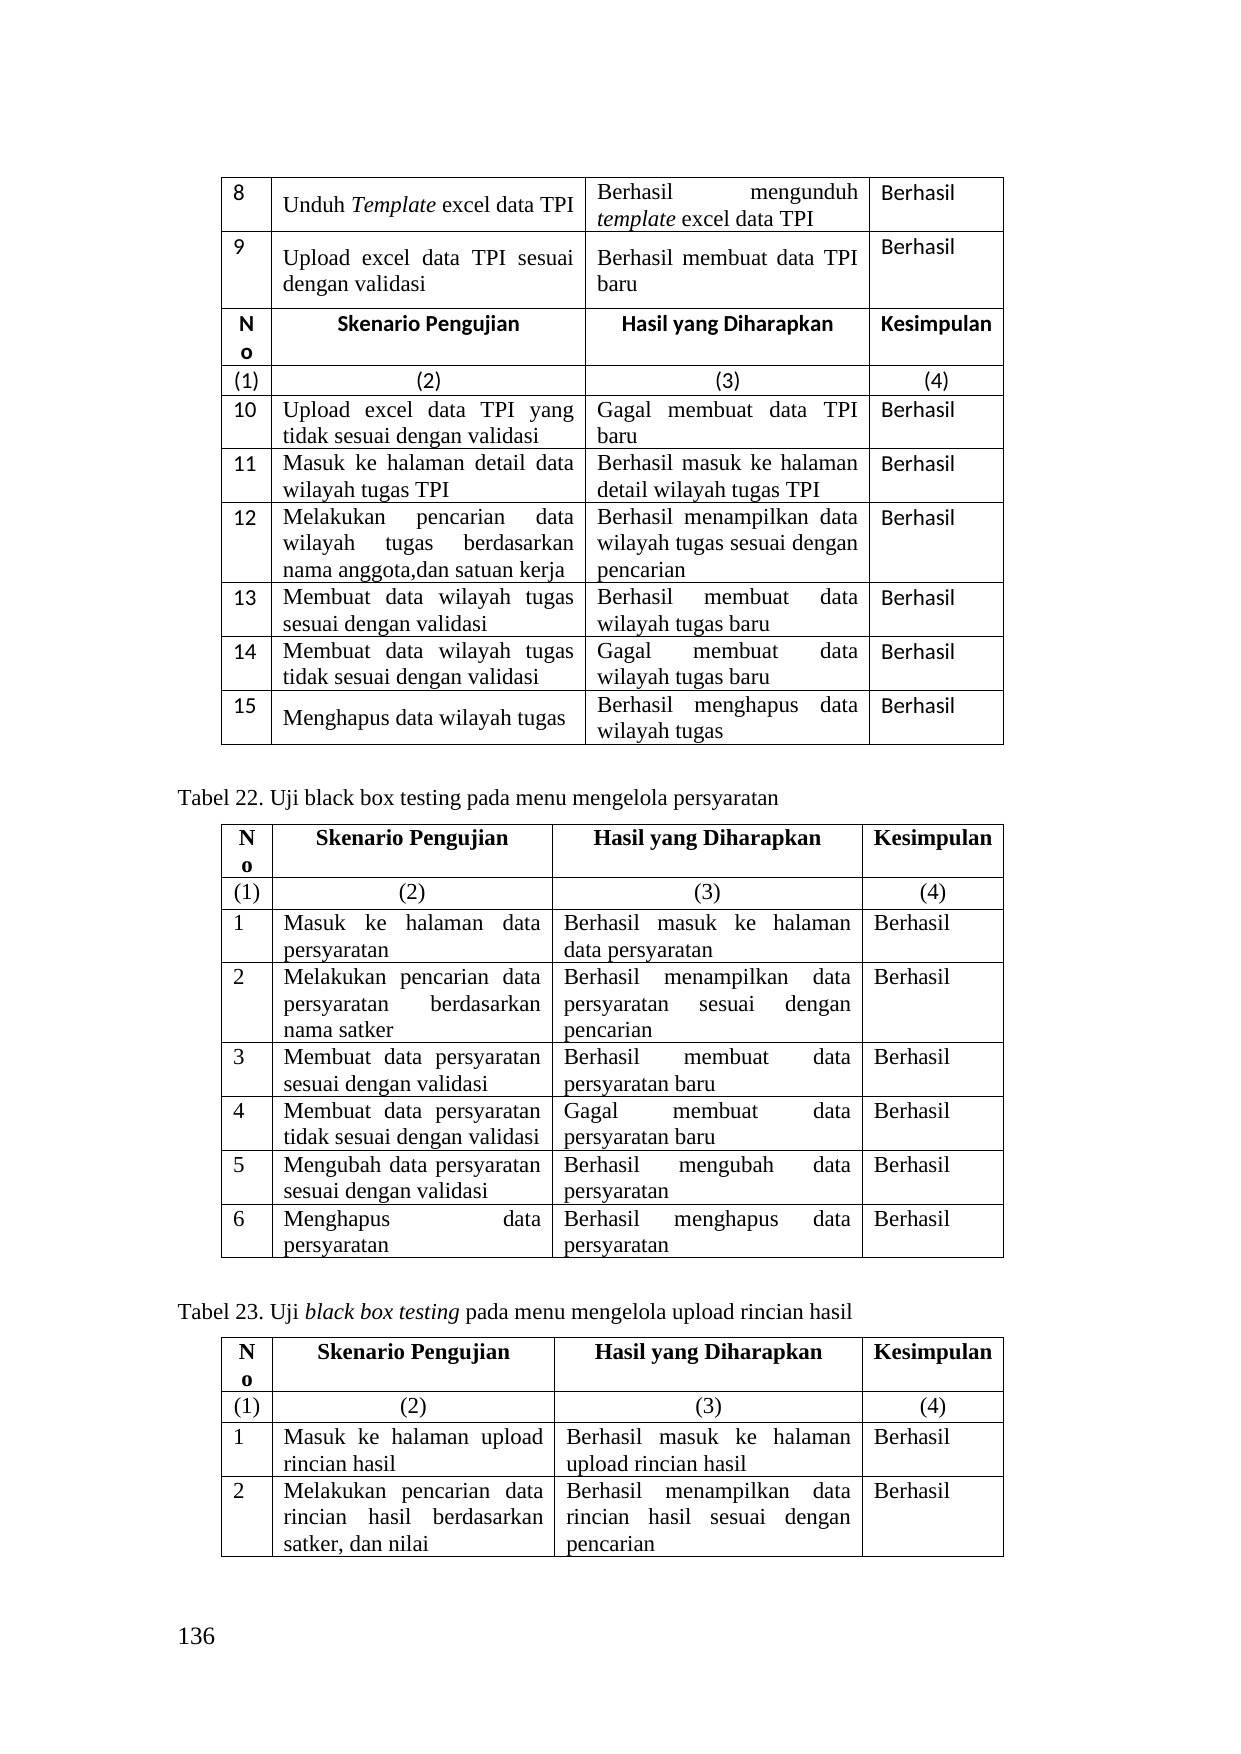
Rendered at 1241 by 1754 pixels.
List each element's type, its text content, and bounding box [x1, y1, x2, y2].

table_cell Berhasil [863, 1205, 1003, 1257]
table_cell Berhasil menampilkan data rincian hasil sesuai dengan pencarian [555, 1477, 862, 1556]
table_cell Berhasil [863, 910, 1003, 962]
table_cell Berhasil [863, 1151, 1003, 1203]
table_cell Berhasil [870, 178, 1003, 231]
table_cell Berhasil [863, 1043, 1003, 1096]
table_cell Berhasil menampilkan data persyaratan sesuai dengan pencarian [553, 963, 862, 1042]
table_cell Upload excel data TPI sesuai dengan validasi [272, 232, 585, 308]
table_cell Menghapus data persyaratan [273, 1205, 552, 1257]
table_cell Membuat data persyaratan tidak sesuai dengan validasi [273, 1097, 552, 1150]
table_cell (1) [222, 366, 271, 394]
table_cell (2) [272, 366, 585, 394]
table_cell (2) [273, 878, 552, 908]
table_cell 15 [222, 691, 271, 743]
table_cell Berhasil [870, 583, 1003, 636]
table_cell Membuat data persyaratan sesuai dengan validasi [273, 1043, 552, 1096]
table_cell 2 [222, 963, 272, 1042]
table_cell Masuk ke halaman upload rincian hasil [273, 1423, 554, 1476]
table_cell (4) [863, 1392, 1003, 1422]
table_header Kesimpulan [863, 825, 1003, 877]
table_cell Berhasil menghapus data persyaratan [553, 1205, 862, 1257]
table_cell (1) [222, 1392, 272, 1422]
table_cell Berhasil membuat data TPI baru [586, 232, 869, 308]
table_cell Berhasil mengunduh template excel data TPI [586, 178, 869, 231]
table_cell 1 [222, 910, 272, 962]
table_cell Berhasil masuk ke halaman data persyaratan [553, 910, 862, 962]
table_cell Melakukan pencarian data rincian hasil berdasarkan satker, dan nilai [273, 1477, 554, 1556]
table_cell Berhasil [863, 1423, 1003, 1476]
table_cell (1) [222, 878, 272, 908]
table_cell Membuat data wilayah tugas tidak sesuai dengan validasi [272, 637, 585, 690]
table_cell No [222, 309, 271, 365]
table_cell Berhasil mengubah data persyaratan [553, 1151, 862, 1203]
table_cell Berhasil membuat data wilayah tugas baru [586, 583, 869, 636]
table_cell Melakukan pencarian data wilayah tugas berdasarkan nama anggota,dan satuan kerja [272, 503, 585, 582]
table_cell Mengubah data persyaratan sesuai dengan validasi [273, 1151, 552, 1203]
table_cell 11 [222, 449, 271, 502]
table_cell Berhasil [870, 503, 1003, 582]
table_cell Menghapus data wilayah tugas [272, 691, 585, 743]
table_cell Berhasil [863, 963, 1003, 1042]
table_cell (4) [870, 366, 1003, 394]
table_cell Berhasil [870, 396, 1003, 448]
table_cell Melakukan pencarian data persyaratan berdasarkan nama satker [273, 963, 552, 1042]
table_cell Berhasil masuk ke halaman detail wilayah tugas TPI [586, 449, 869, 502]
table_header Kesimpulan [863, 1338, 1003, 1391]
table_cell Upload excel data TPI yang tidak sesuai dengan validasi [272, 396, 585, 448]
table_cell 8 [222, 178, 271, 231]
table_cell Masuk ke halaman data persyaratan [273, 910, 552, 962]
table_cell 6 [222, 1205, 272, 1257]
table_cell Kesimpulan [870, 309, 1003, 365]
table_cell 4 [222, 1097, 272, 1150]
table_cell Berhasil [863, 1477, 1003, 1556]
table_header No [222, 825, 272, 877]
table_cell Gagal membuat data TPI baru [586, 396, 869, 448]
table_cell (3) [553, 878, 862, 908]
table_cell Berhasil [870, 449, 1003, 502]
table_cell Berhasil membuat data persyaratan baru [553, 1043, 862, 1096]
table_cell 1 [222, 1423, 272, 1476]
table_cell (4) [863, 878, 1003, 908]
table_cell Berhasil masuk ke halaman upload rincian hasil [555, 1423, 862, 1476]
table_cell (3) [586, 366, 869, 394]
table_cell Berhasil [870, 691, 1003, 743]
table_cell Masuk ke halaman detail data wilayah tugas TPI [272, 449, 585, 502]
table_cell Berhasil menampilkan data wilayah tugas sesuai dengan pencarian [586, 503, 869, 582]
table_cell 10 [222, 396, 271, 448]
table_header No [222, 1338, 272, 1391]
table_cell 2 [222, 1477, 272, 1556]
table_cell (3) [555, 1392, 862, 1422]
table_cell Berhasil menghapus data wilayah tugas [586, 691, 869, 743]
table_cell 14 [222, 637, 271, 690]
table_cell Skenario Pengujian [272, 309, 585, 365]
table_cell 5 [222, 1151, 272, 1203]
text Tabel 23. Uji black box testing pada menu mengelola upload rincian hasil [177, 1298, 1004, 1324]
text Tabel 22. Uji black box testing pada menu mengelola persyaratan [177, 784, 1004, 810]
table_cell 3 [222, 1043, 272, 1096]
table_header Skenario Pengujian [273, 825, 552, 877]
table_cell Hasil yang Diharapkan [586, 309, 869, 365]
table_cell Berhasil [870, 232, 1003, 308]
table_cell Unduh Template excel data TPI [272, 178, 585, 231]
table_header Hasil yang Diharapkan [553, 825, 862, 877]
table_cell 12 [222, 503, 271, 582]
table_cell Gagal membuat data persyaratan baru [553, 1097, 862, 1150]
table_cell Membuat data wilayah tugas sesuai dengan validasi [272, 583, 585, 636]
table_cell 9 [222, 232, 271, 308]
table_cell Gagal membuat data wilayah tugas baru [586, 637, 869, 690]
table_cell (2) [273, 1392, 554, 1422]
table_cell Berhasil [870, 637, 1003, 690]
table_header Skenario Pengujian [273, 1338, 554, 1391]
table_cell Berhasil [863, 1097, 1003, 1150]
table_cell 13 [222, 583, 271, 636]
table_header Hasil yang Diharapkan [555, 1338, 862, 1391]
